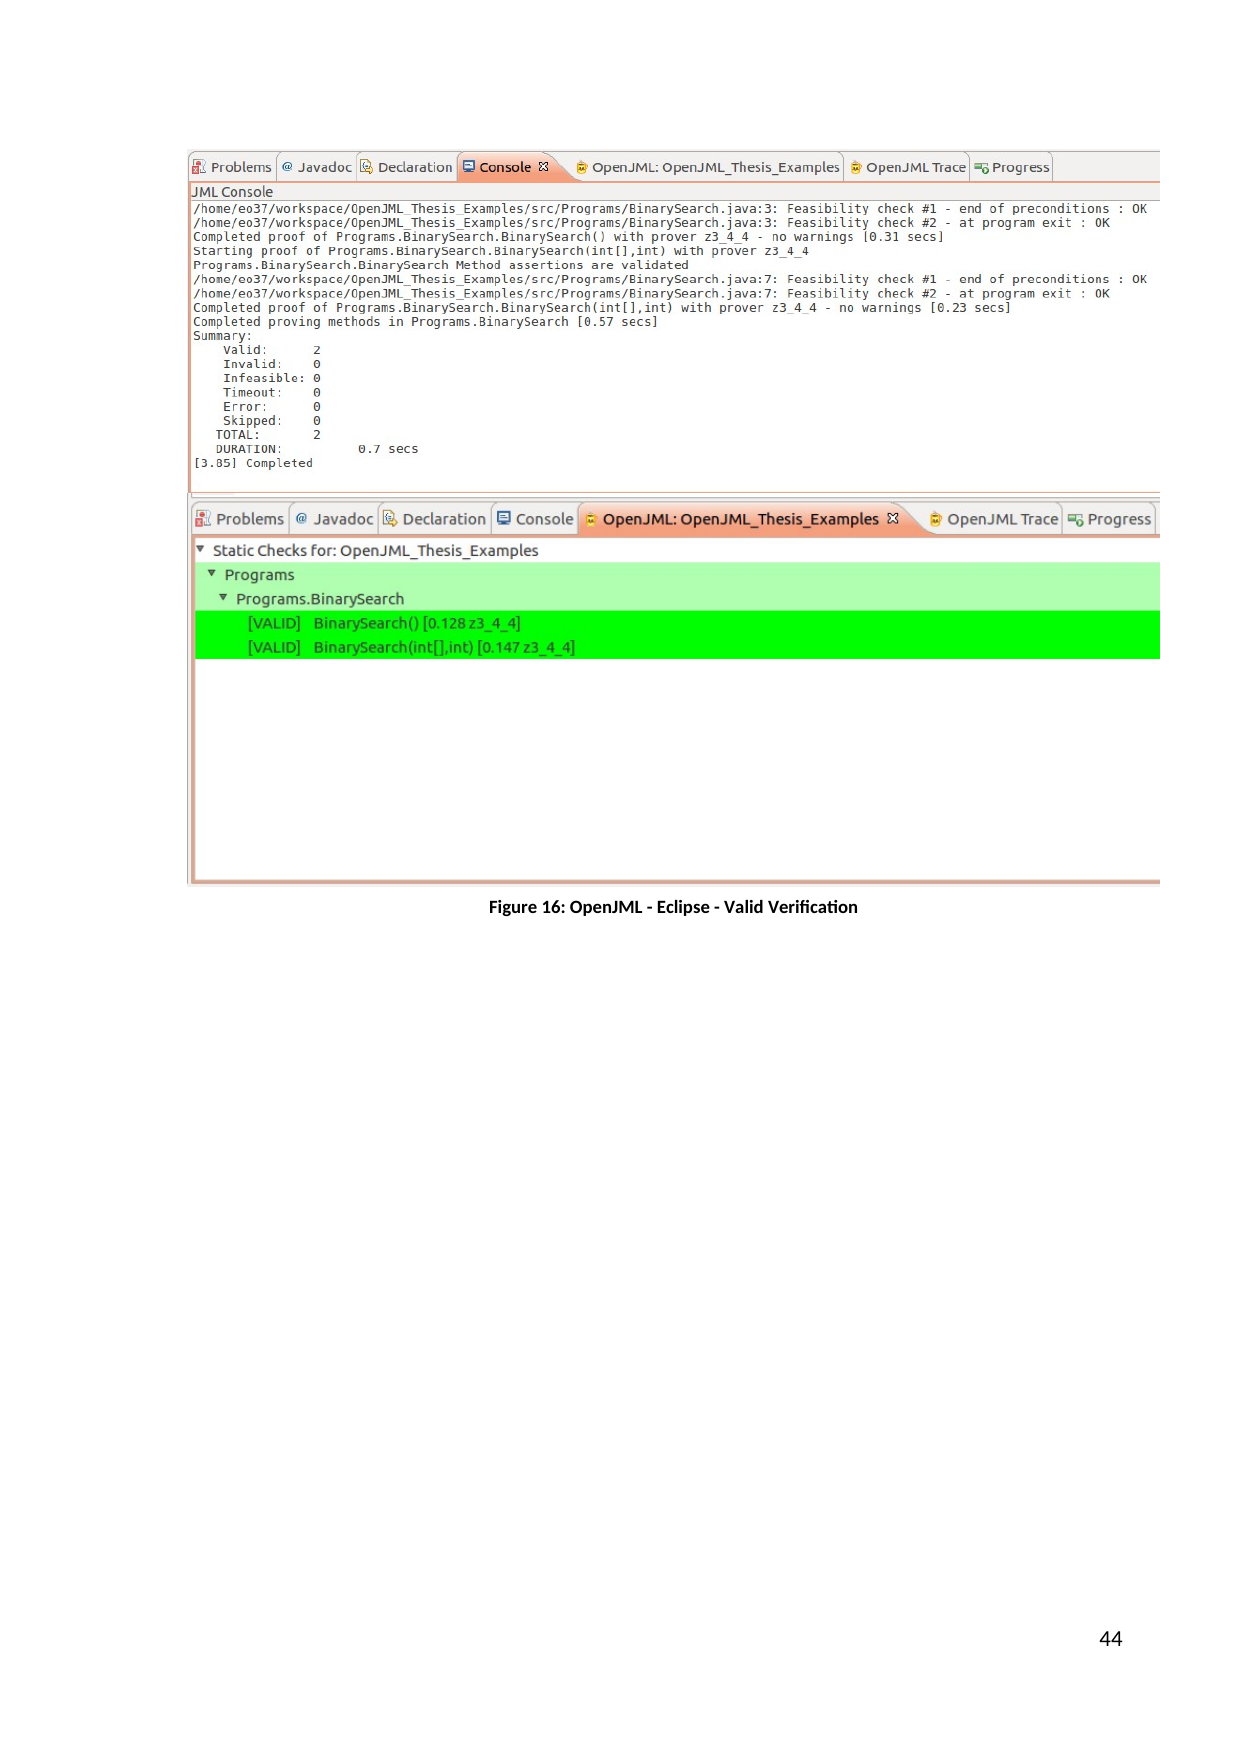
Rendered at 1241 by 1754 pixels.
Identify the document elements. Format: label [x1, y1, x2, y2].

picture [187, 149, 1160, 887]
